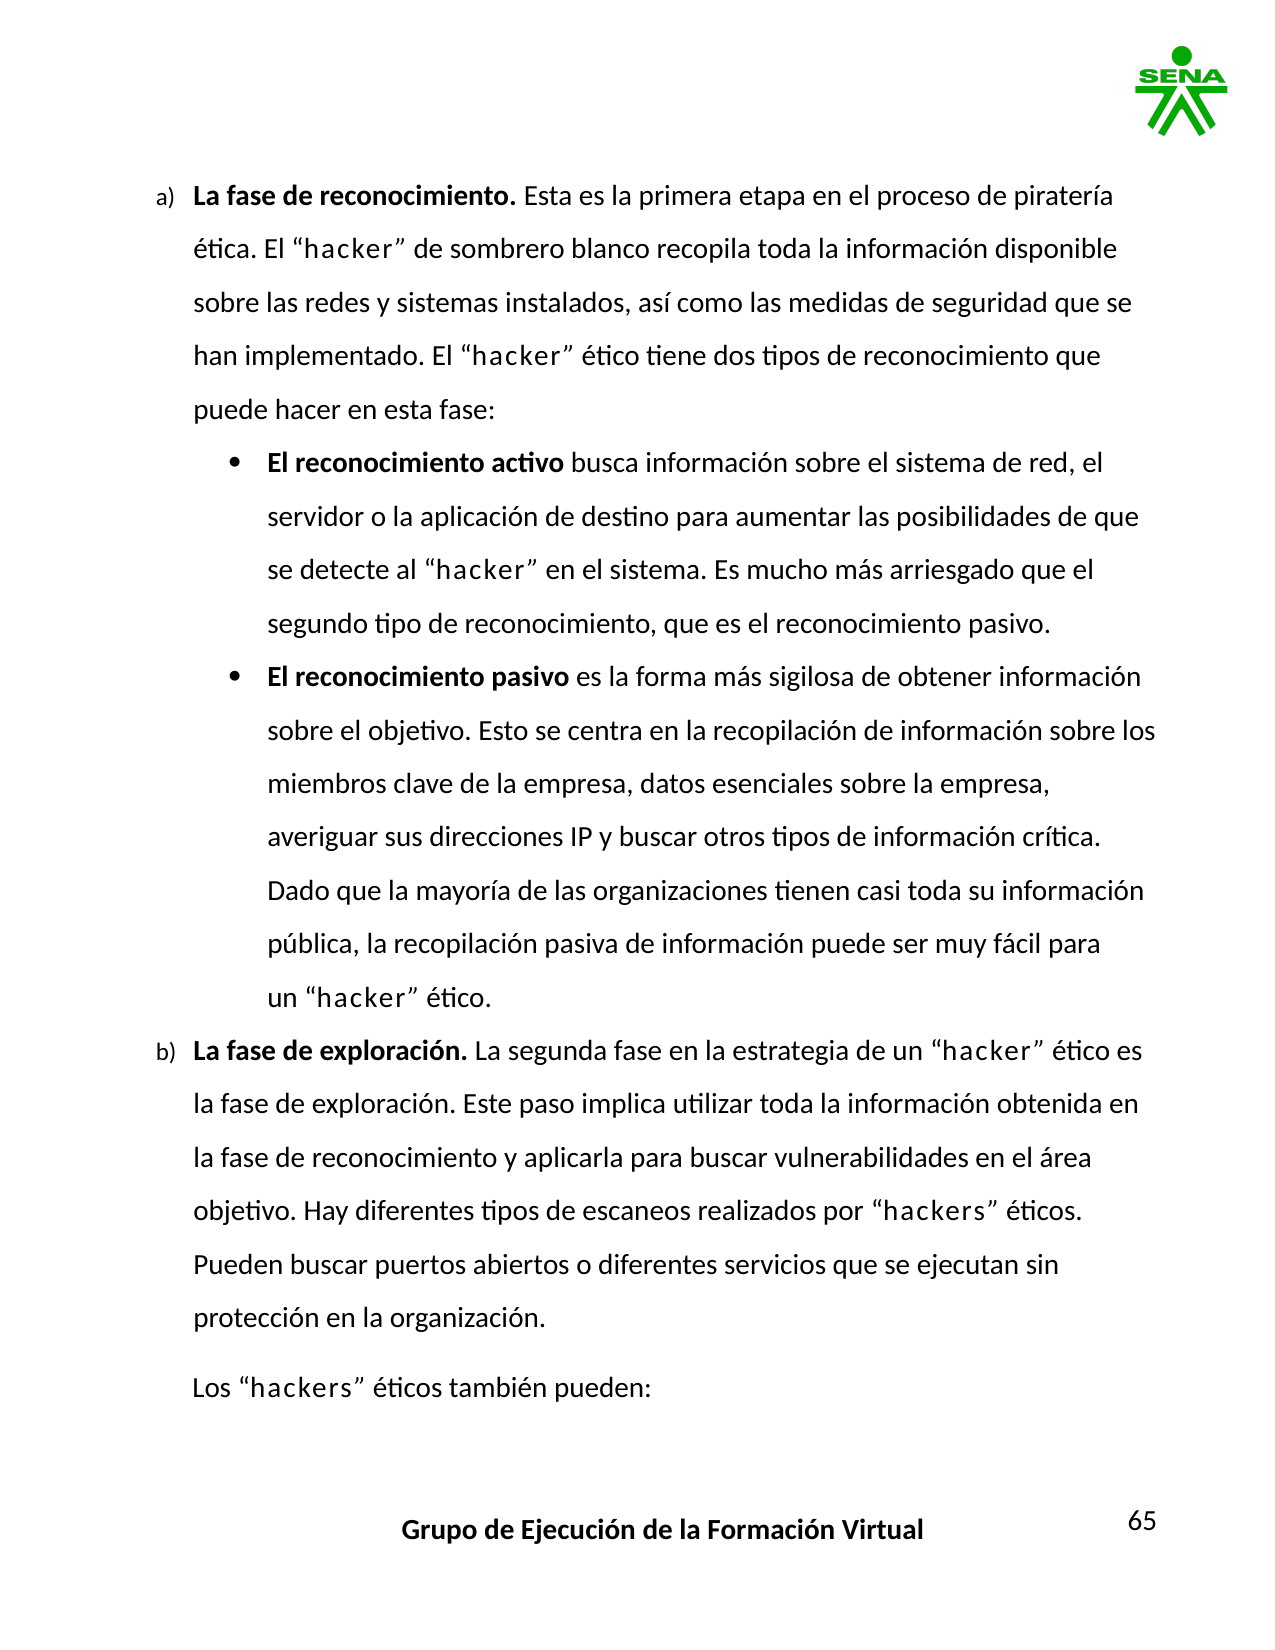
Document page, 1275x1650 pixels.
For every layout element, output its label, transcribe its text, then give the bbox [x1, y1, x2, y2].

picture [1135, 46, 1228, 136]
list La fase de reconocimiento. Esta es la primera etapa en el proceso de piratería ética. El “hacker” de sombrero blanco recopila toda la información disponible sobre las redes y sistemas instalados, así como las medidas de seguridad que se han implementado. El “hacker” ético tiene dos tipos de reconocimiento que puede hacer en esta fase: [156, 177, 1157, 427]
list El reconocimiento activo busca información sobre el sistema de red, el servidor o la aplicación de destino para aumentar las posibilidades de que se detecte al “hacker” en el sistema. Es mucho más arriesgado que el segundo tipo de reconocimiento, que es el reconocimiento pasivo. [229, 444, 1157, 640]
text Los “hackers” éticos también pueden: [118, 1369, 1157, 1405]
list El reconocimiento pasivo es la forma más sigilosa de obtener información sobre el objetivo. Esto se centra en la recopilación de información sobre los miembros clave de la empresa, datos esenciales sobre la empresa, averiguar sus direcciones IP y buscar otros tipos de información crítica. Dado que la mayoría de las organizaciones tienen casi toda su información pública, la recopilación pasiva de información puede ser muy fácil para un “hacker” ético. [229, 658, 1157, 1014]
list La fase de exploración. La segunda fase en la estrategia de un “hacker” ético es la fase de exploración. Este paso implica utilizar toda la información obtenida en la fase de reconocimiento y aplicarla para buscar vulnerabilidades en el área objetivo. Hay diferentes tipos de escaneos realizados por “hackers” éticos. Pueden buscar puertos abiertos o diferentes servicios que se ejecutan sin protección en la organización. [156, 1032, 1157, 1335]
